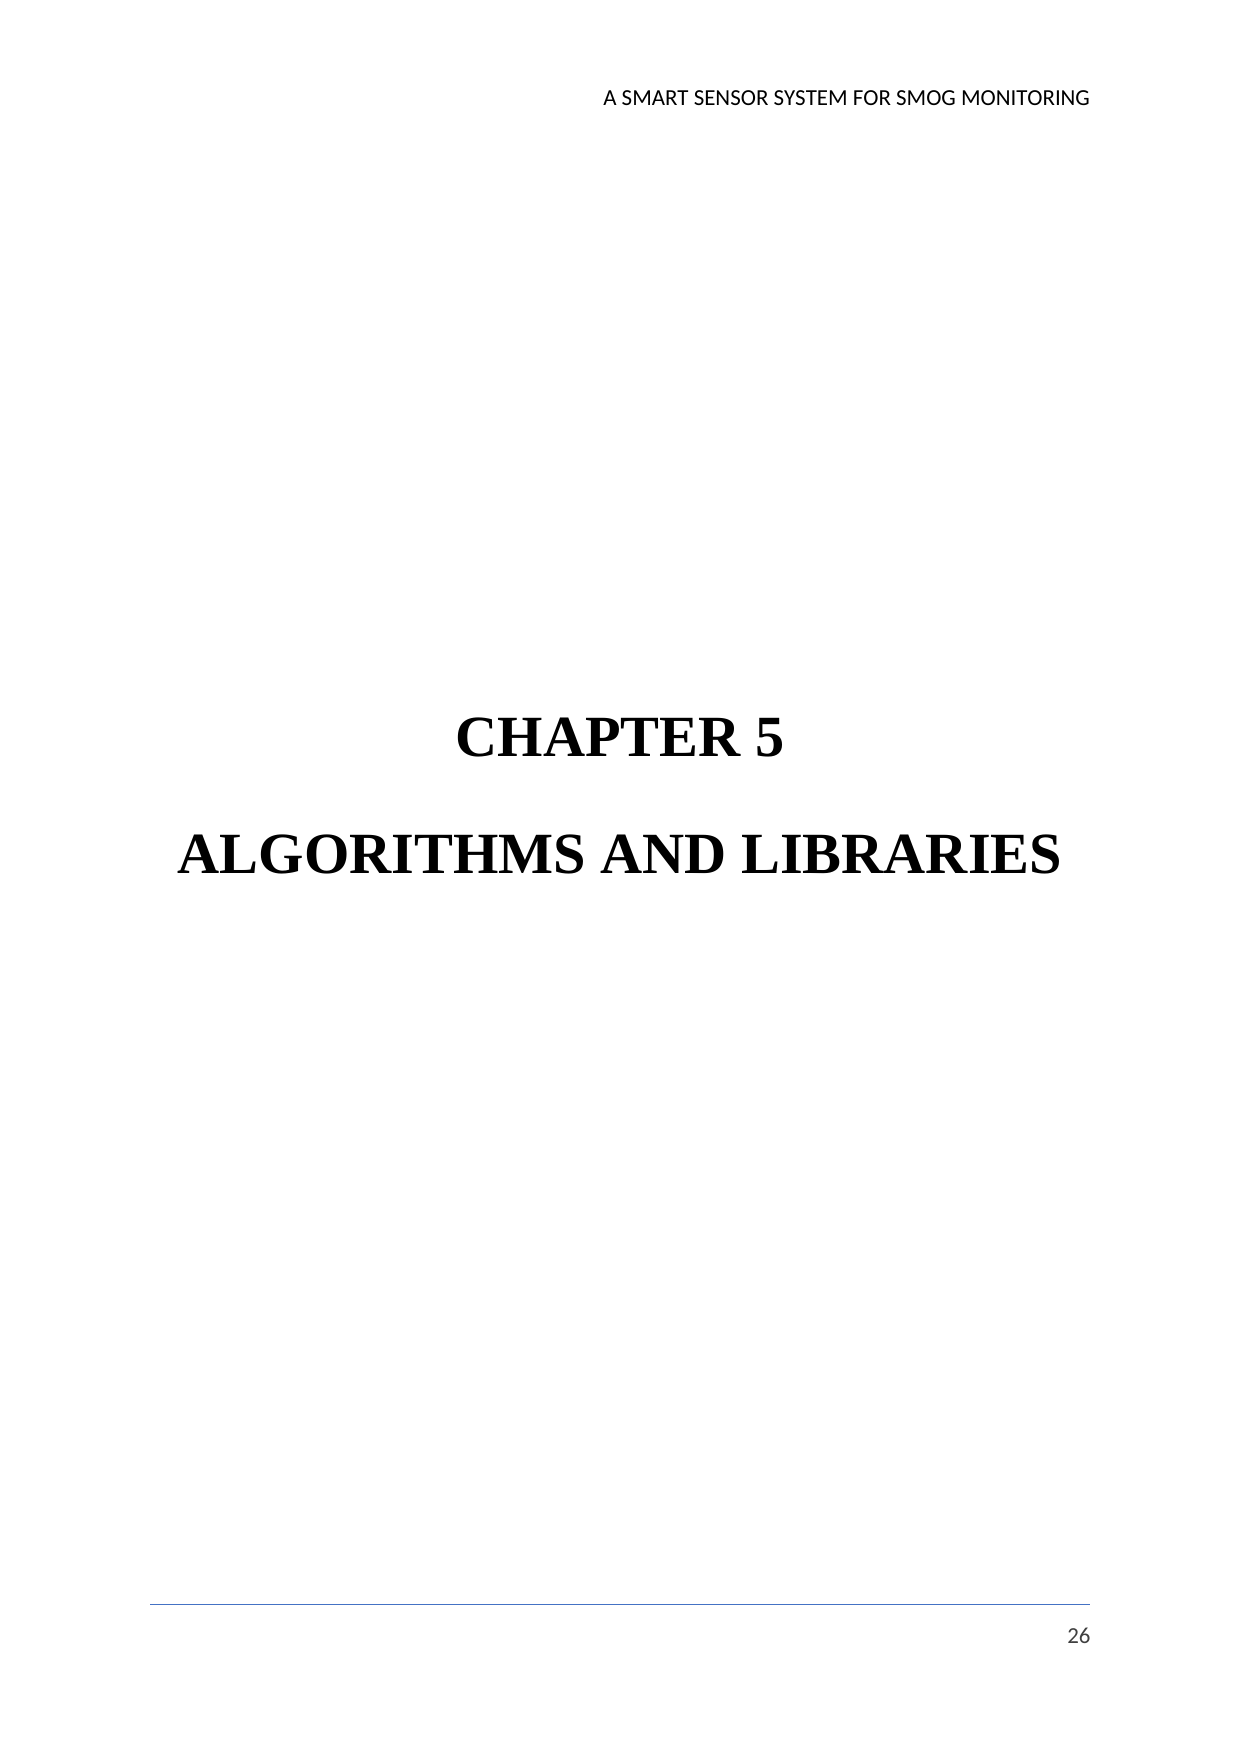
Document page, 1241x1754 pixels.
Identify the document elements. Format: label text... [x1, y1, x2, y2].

text CHAPTER 5 [150, 702, 1090, 769]
text ALGORITHMS AND LIBRARIES [150, 819, 1090, 886]
